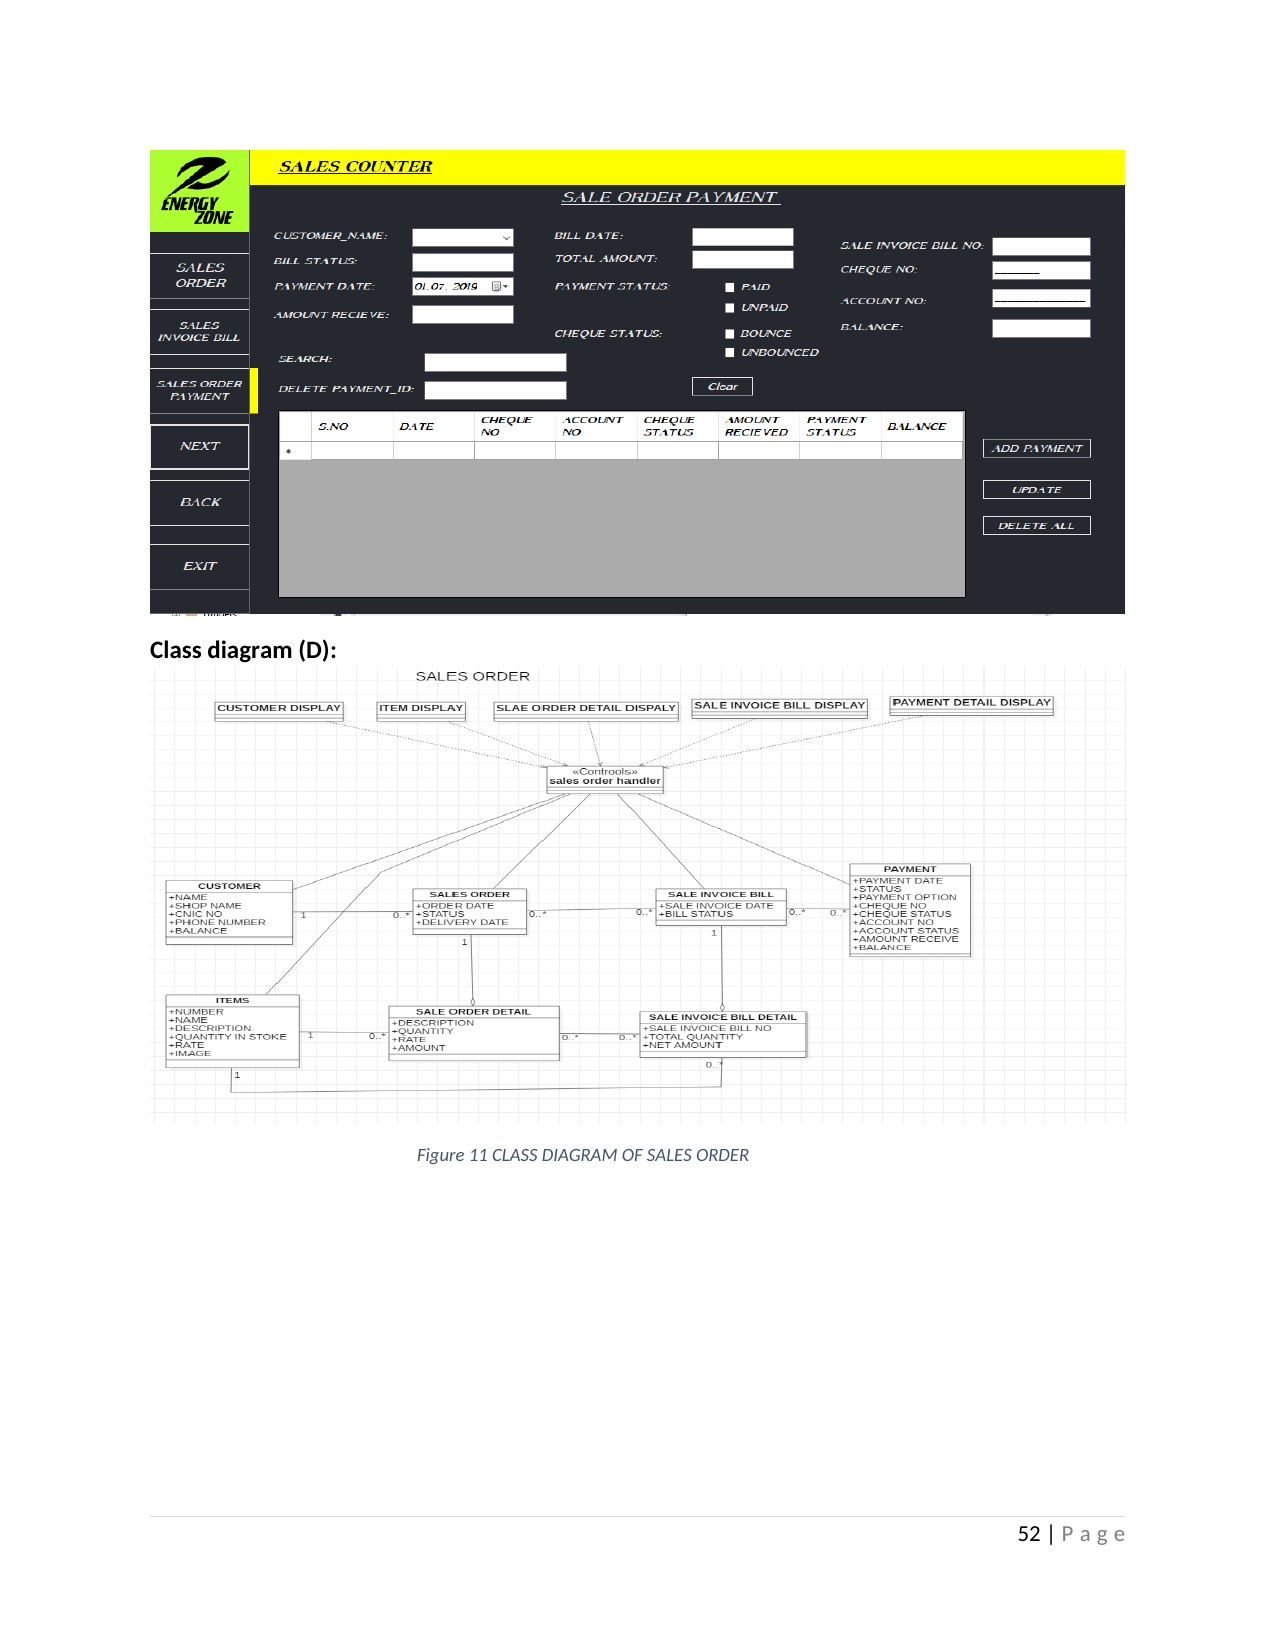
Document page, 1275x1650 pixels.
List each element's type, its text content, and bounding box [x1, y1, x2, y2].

picture [150, 150, 1125, 616]
subtitle Class diagram (D): [150, 634, 1125, 665]
picture [150, 667, 1128, 1124]
